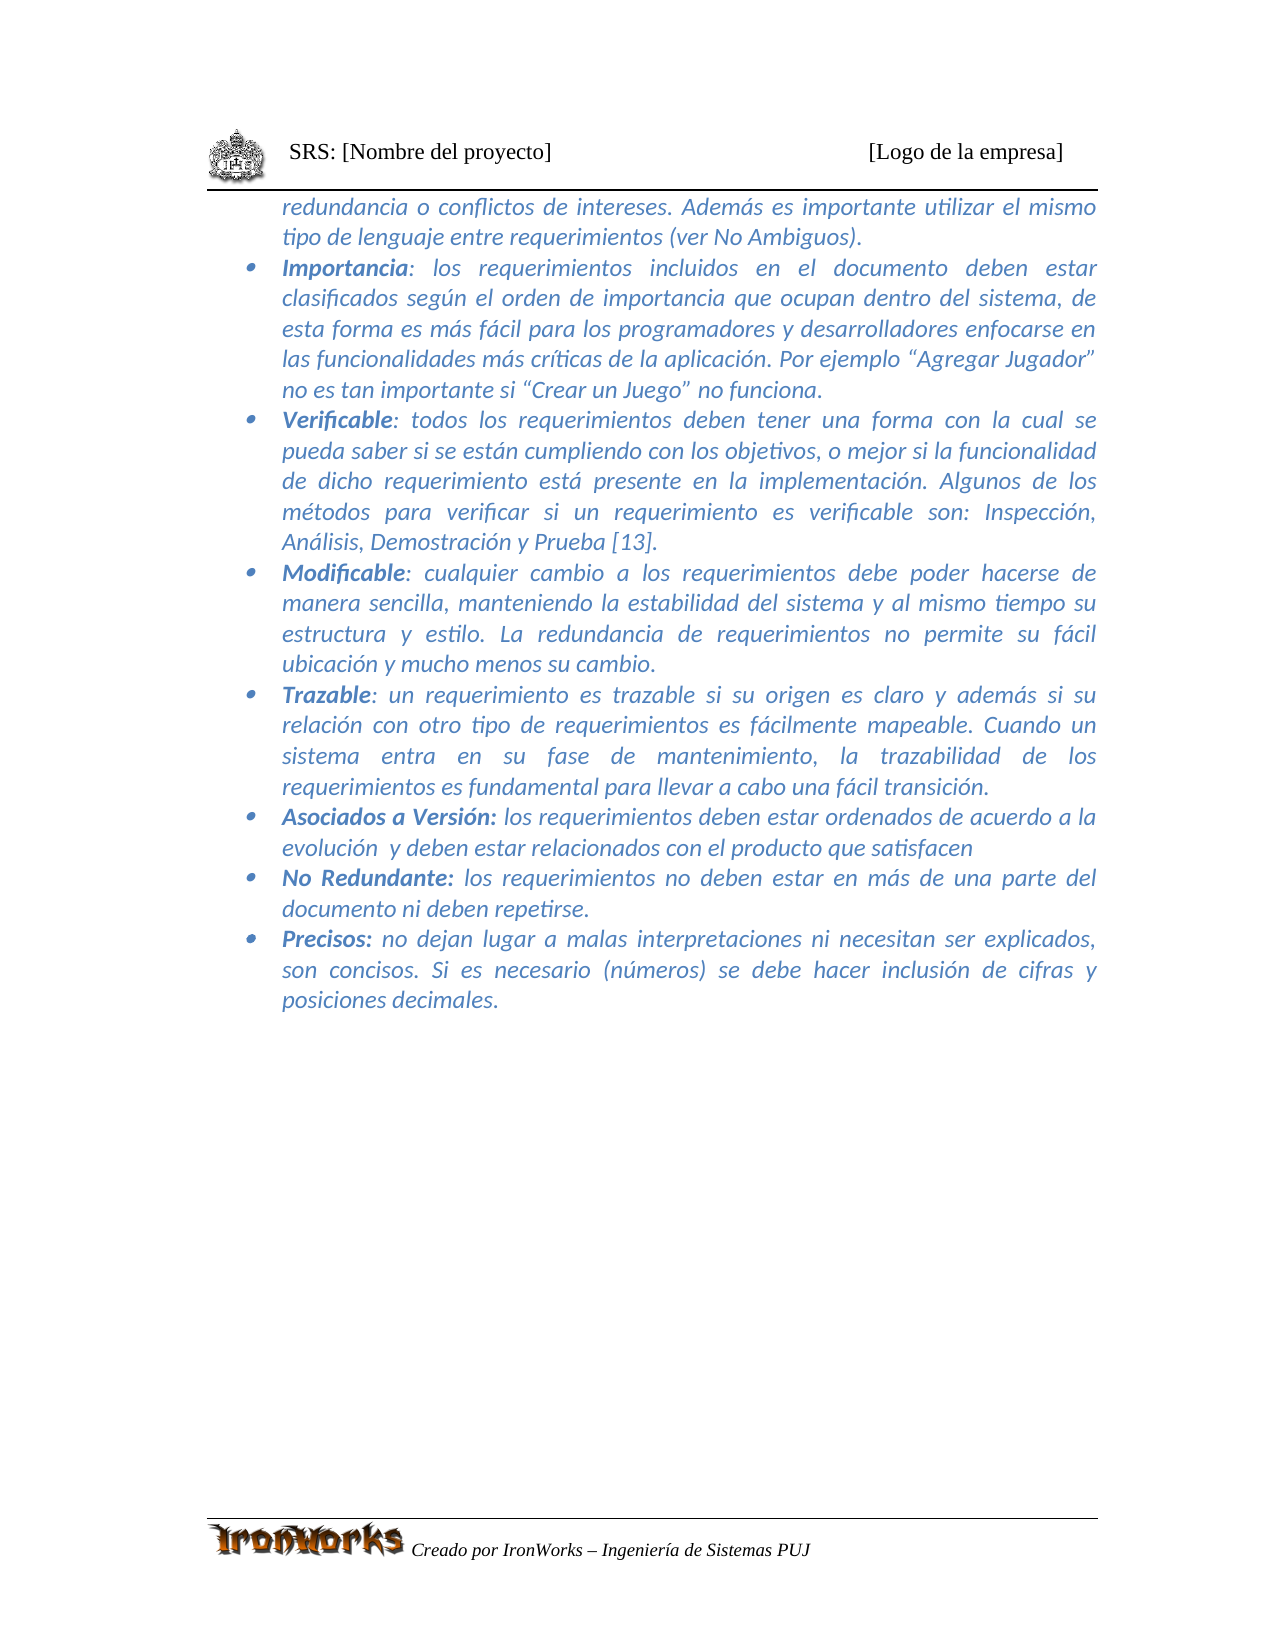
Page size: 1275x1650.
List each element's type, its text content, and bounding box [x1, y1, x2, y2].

list Verificable: todos los requerimientos deben tener una forma con la cual se pueda saber si se están cumpliendo con los objetivos, o mejor si la funcionalidad de dicho requerimiento está presente en la implementación. Algunos de los métodos para verificar si un requerimiento es verificable son: Inspección, Análisis, Demostración y Prueba [13]. [244, 404, 1098, 557]
list Asociados a Versión: los requerimientos deben estar ordenados de acuerdo a la evolución y deben estar relacionados con el producto que satisfacen [244, 801, 1098, 862]
picture [206, 1521, 407, 1557]
list Trazable: un requerimiento es trazable si su origen es claro y además si su relación con otro tipo de requerimientos es fácilmente mapeable. Cuando un sistema entra en su fase de mantenimiento, la trazabilidad de los requerimientos es fundamental para llevar a cabo una fácil transición. [244, 679, 1098, 801]
list Modificable: cualquier cambio a los requerimientos debe poder hacerse de manera sencilla, manteniendo la estabilidad del sistema y al mismo tiempo su estructura y estilo. La redundancia de requerimientos no permite su fácil ubicación y mucho menos su cambio. [244, 557, 1098, 679]
list Precisos: no dejan lugar a malas interpretaciones ni necesitan ser explicados, son concisos. Si es necesario (números) se debe hacer inclusión de cifras y posiciones decimales. [244, 923, 1098, 1015]
list No Redundante: los requerimientos no deben estar en más de una parte del documento ni deben repetirse. [244, 862, 1098, 923]
picture [206, 127, 268, 187]
list Importancia: los requerimientos incluidos en el documento deben estar clasificados según el orden de importancia que ocupan dentro del sistema, de esta forma es más fácil para los programadores y desarrolladores enfocarse en las funcionalidades más críticas de la aplicación. Por ejemplo “Agregar Jugador” no es tan importante si “Crear un Juego” no funciona. [244, 252, 1098, 404]
